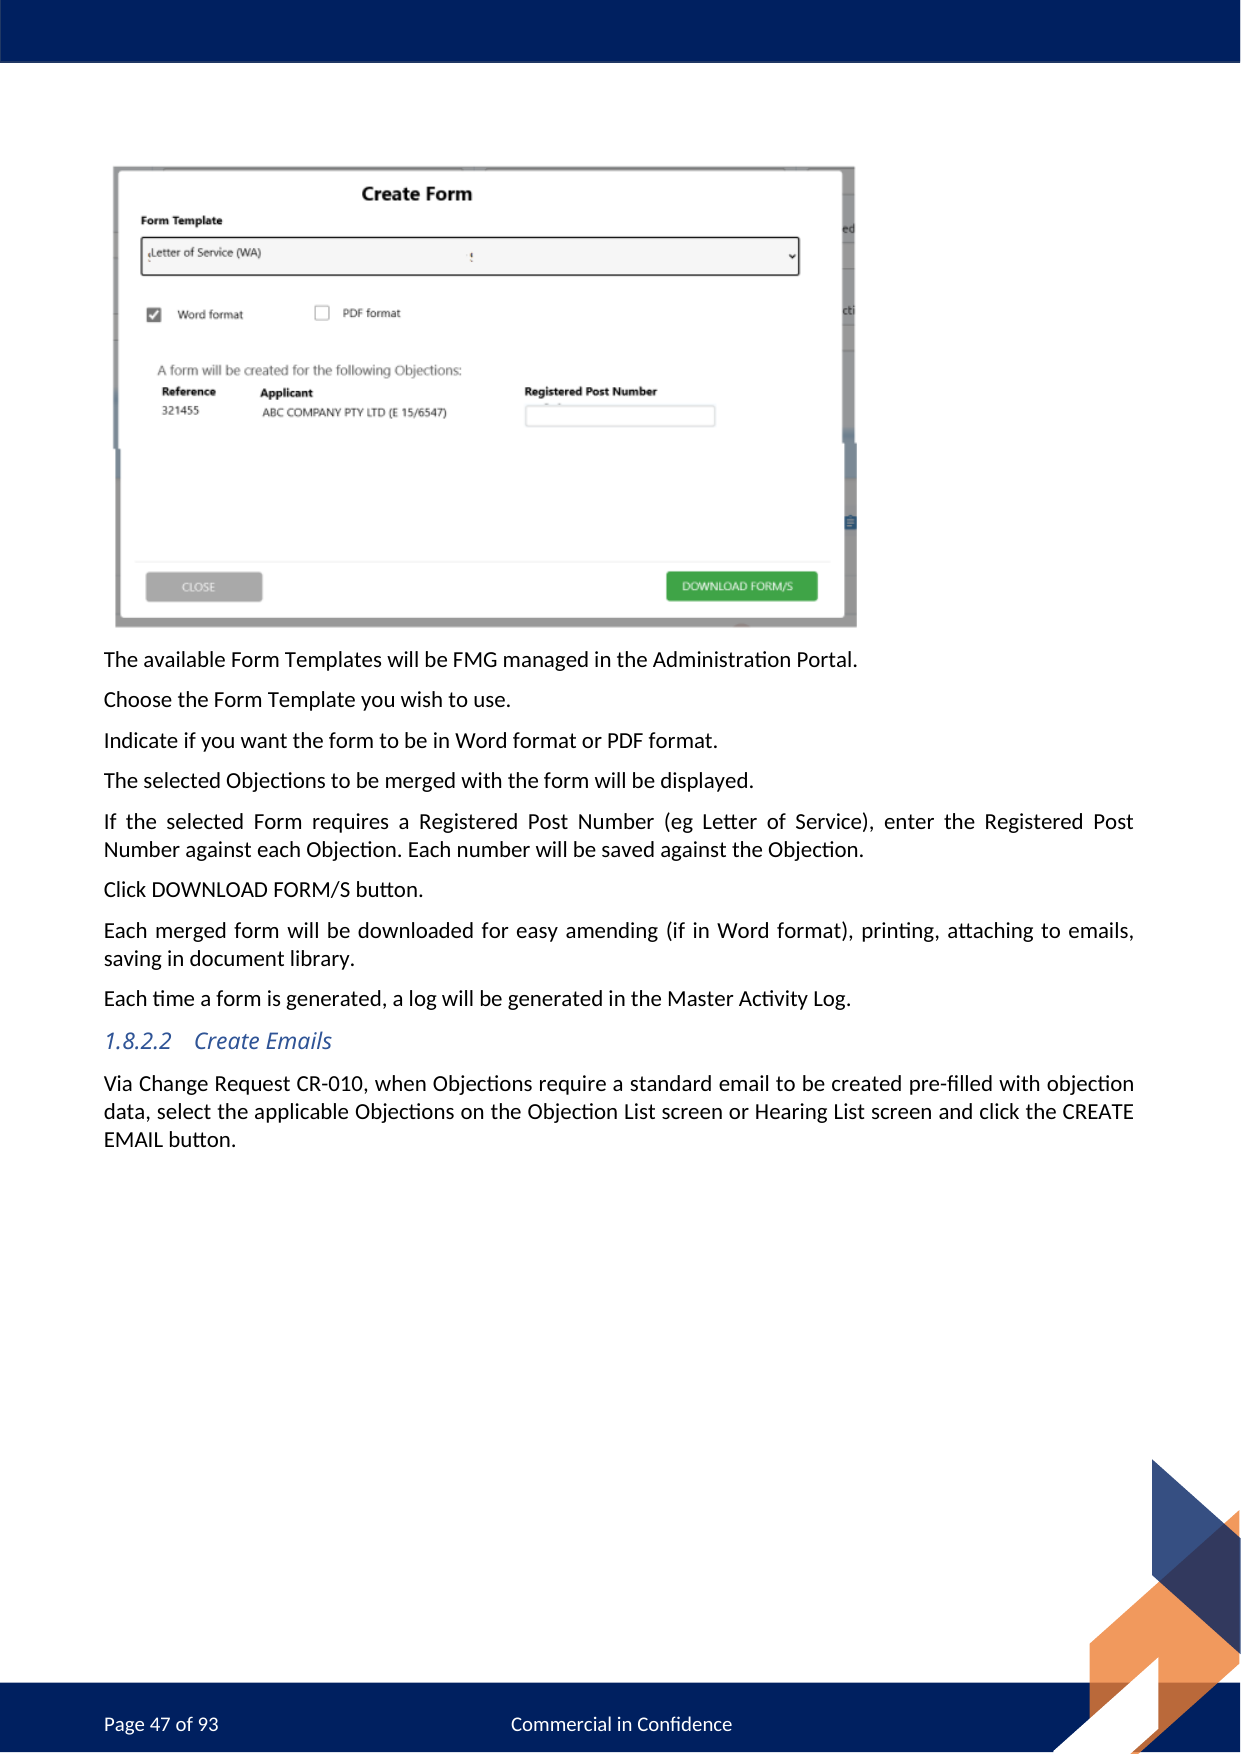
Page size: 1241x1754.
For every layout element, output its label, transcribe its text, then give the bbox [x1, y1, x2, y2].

text Each time a form is generated, a log will be generated in the Master Activity Log. [103, 984, 1137, 1013]
text Indicate if you want the form to be in Word format or PDF format. [103, 726, 1137, 754]
text Each merged form will be downloaded for easy amending (if in Word format), printing, attaching to emails, saving in document library. [103, 916, 1137, 972]
picture [103, 158, 867, 633]
text Via Change Request CR-010, when Objections require a standard email to be created pre-filled with objection data, select the applicable Objections on the Objection List screen or Hearing List screen and click the CREATE EMAIL button. [103, 1069, 1137, 1153]
text Click DOWNLOAD FORM/S button. [103, 876, 1137, 903]
text The available Form Templates will be FMG managed in the Administration Portal. [103, 645, 1137, 673]
text If the selected Form requires a Registered Post Number (eg Letter of Service), enter the Registered Post Number against each Objection. Each number will be saved against the Objection. [103, 807, 1137, 863]
text The selected Objections to be merged with the form will be displayed. [103, 766, 1137, 794]
subtitle Create Emails [103, 1025, 1137, 1056]
text Choose the Form Template you wish to use. [103, 685, 1137, 713]
